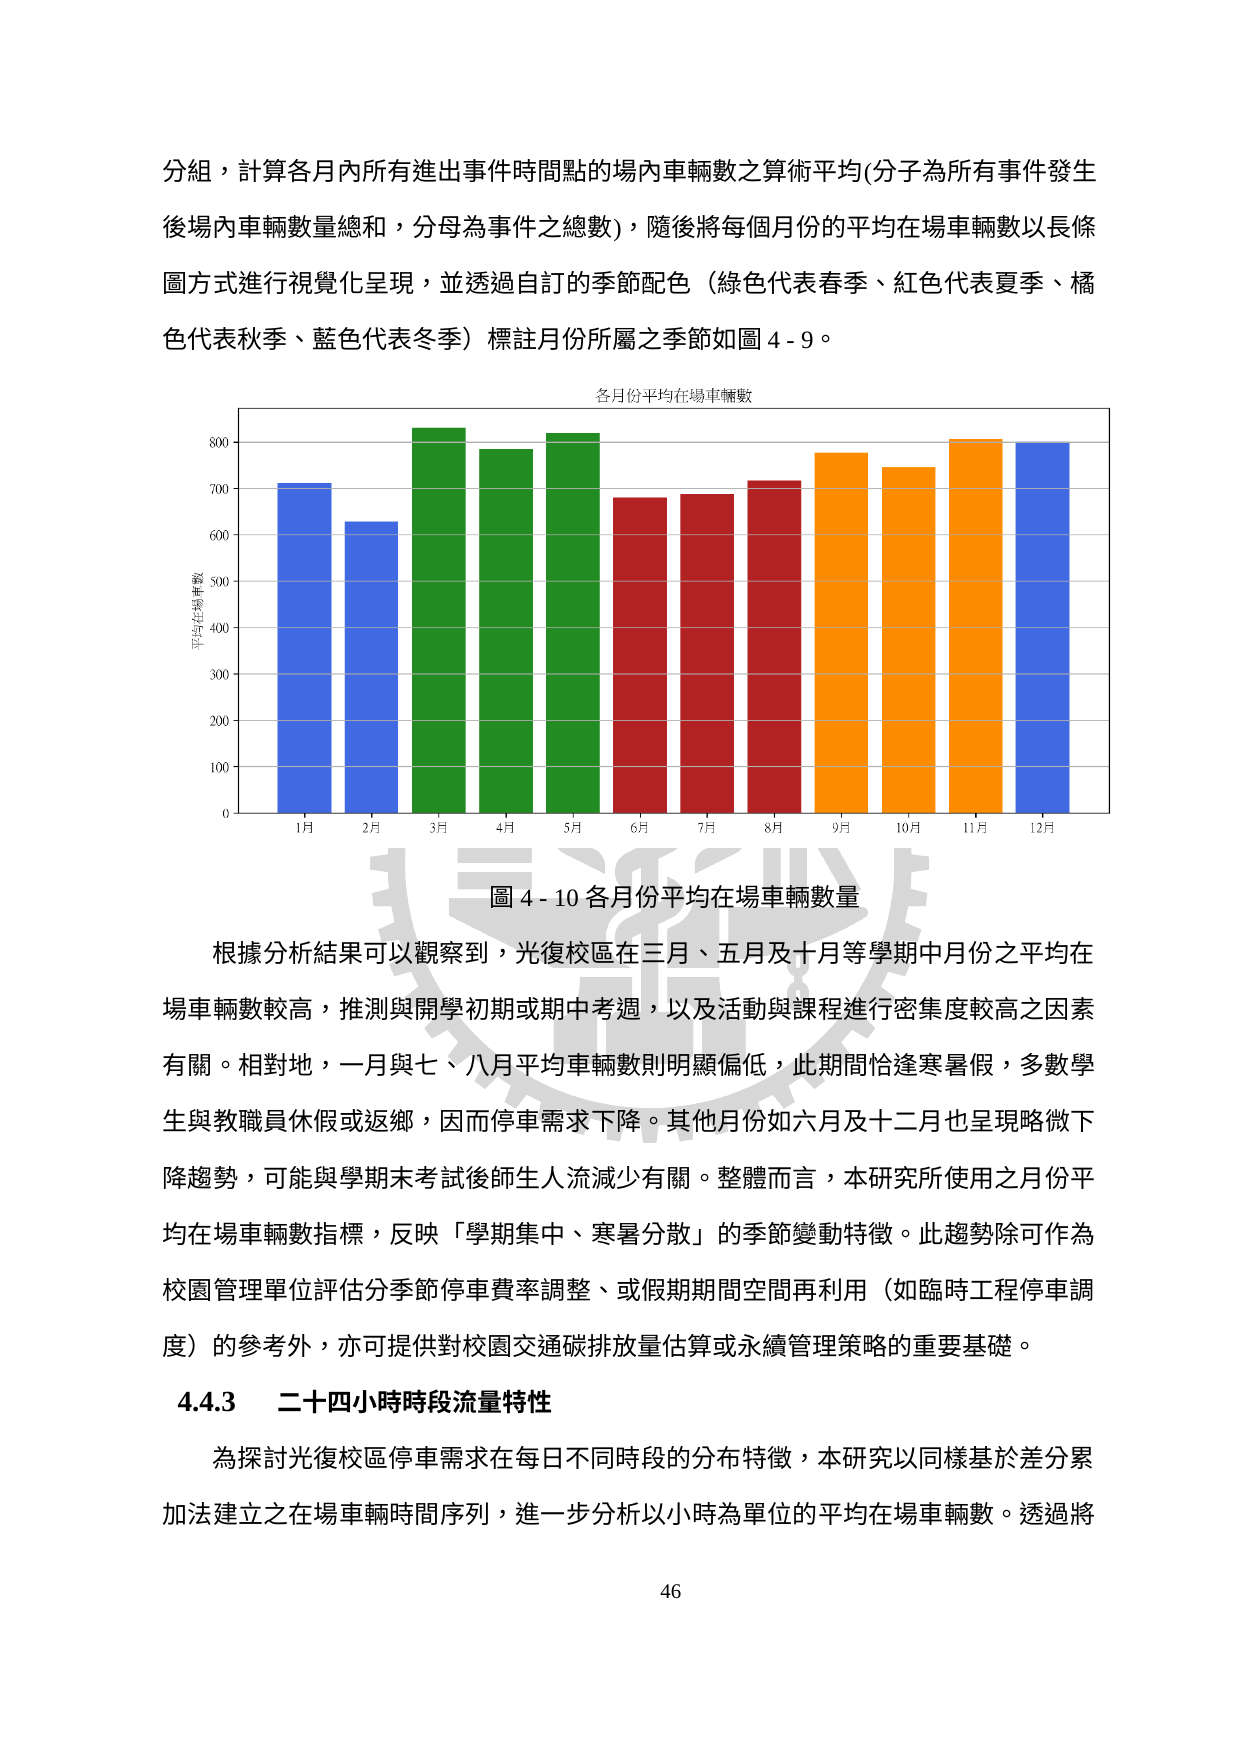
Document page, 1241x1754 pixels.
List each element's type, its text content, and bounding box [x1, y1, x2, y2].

subtitle 二十四小時時段流量特性 [177, 1382, 1097, 1419]
text 根據分析結果可以觀察到，光復校區在三月、五月及十月等學期中月份之平均在場車輛數較高，推測與開學初期或期中考週，以及活動與課程進行密集度較高之因素有關。相對地，一月與七、八月平均車輛數則明顯偏低，此期間恰逢寒暑假，多數學生與教職員休假或返鄉，因而停車需求下降。其他月份如六月及十二月也呈現略微下降趨勢，可能與學期末考試後師生人流減少有關。整體而言，本研究所使用之月份平均在場車輛數指標，反映「學期集中、寒暑分散」的季節變動特徵。此趨勢除可作為校園管理單位評估分季節停車費率調整、或假期期間空間再利用（如臨時工程停車調度）的參考外，亦可提供對校園交通碳排放量估算或永續管理策略的重要基礎。 [162, 932, 1097, 1364]
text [162, 1437, 1097, 1531]
text 圖 4 - 10 各月份平均在場車輛數量 [202, 877, 1097, 914]
picture [177, 375, 1123, 848]
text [162, 151, 1097, 357]
